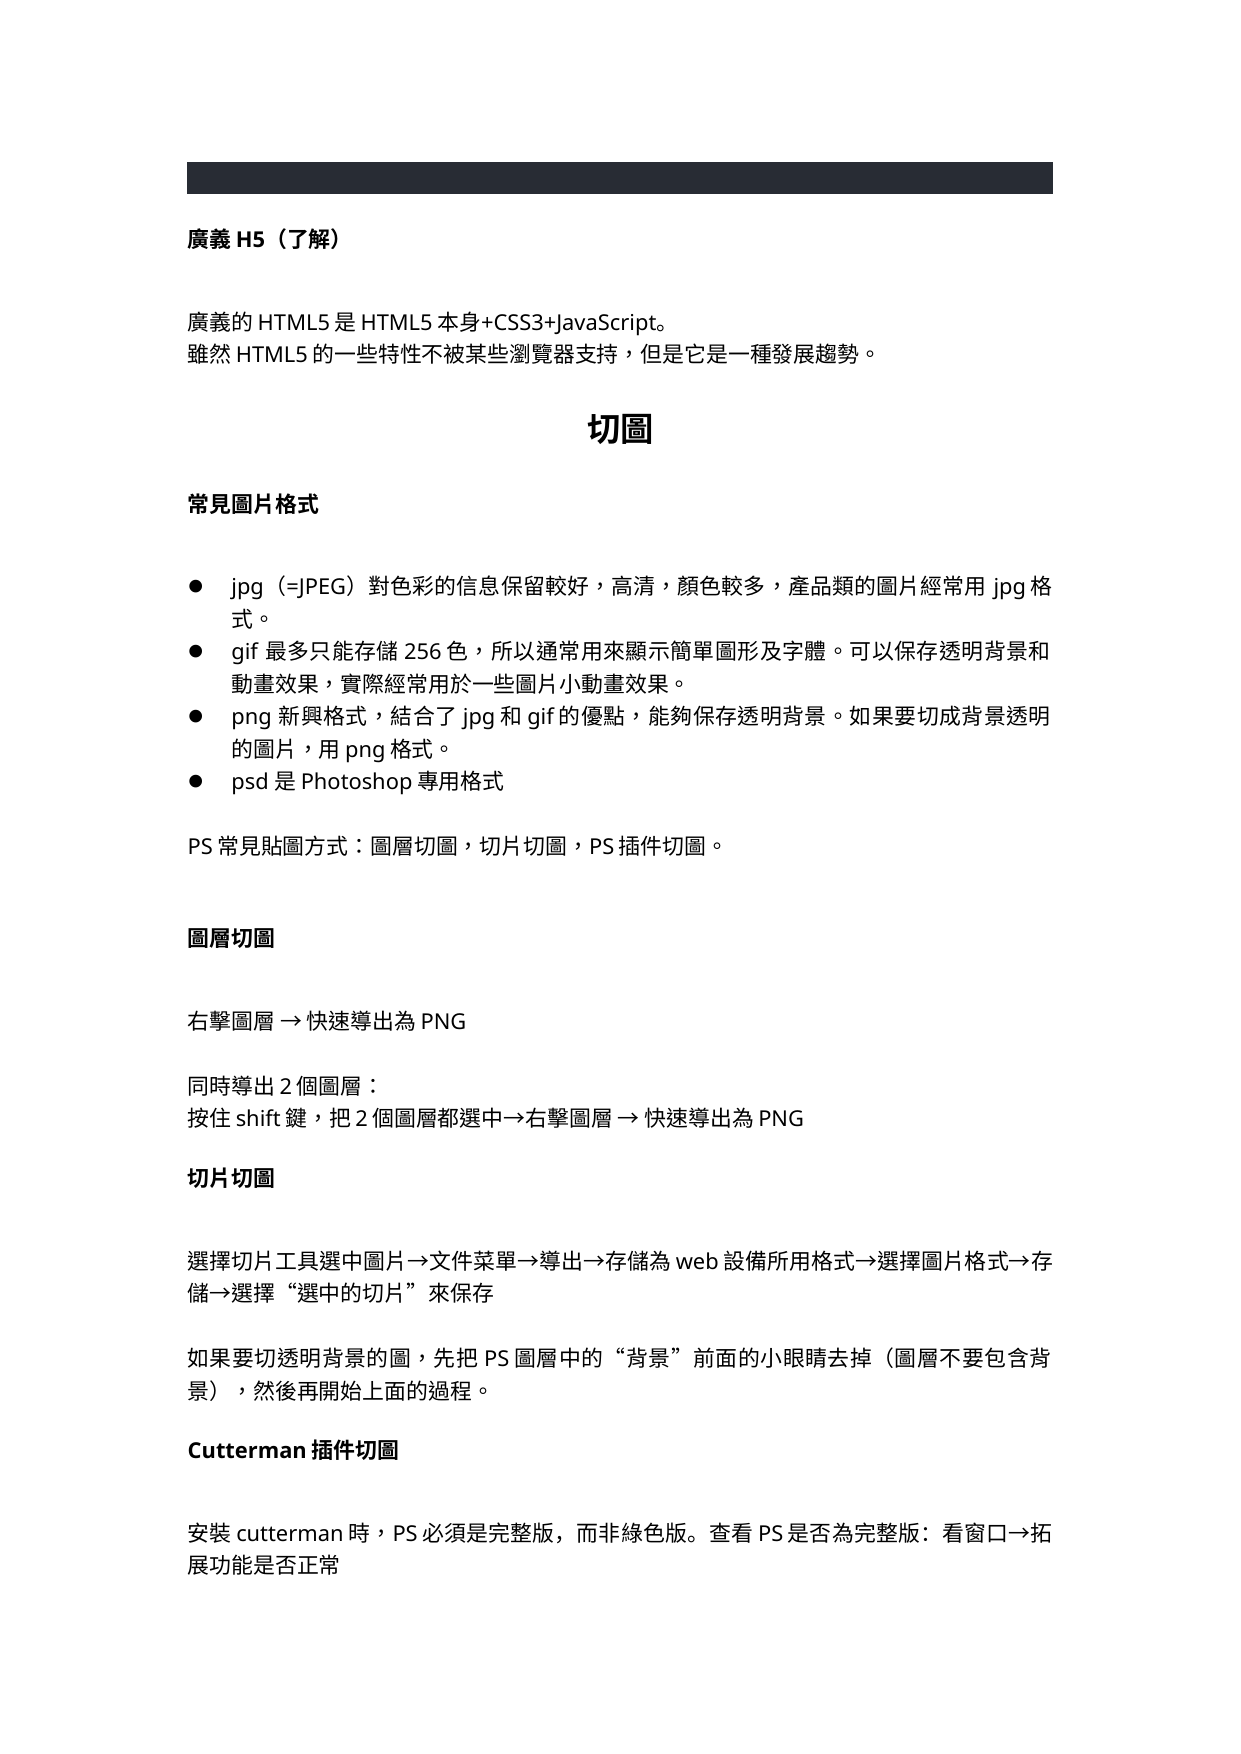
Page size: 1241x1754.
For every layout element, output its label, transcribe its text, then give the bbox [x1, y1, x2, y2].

subtitle 常見圖片格式 [187, 486, 1053, 519]
text 雖然HTML5的一些特性不被某些瀏覽器支持，但是它是一種發展趨勢。 [187, 337, 1053, 369]
text 如果要切透明背景的圖，先把PS圖層中的“背景”前面的小眼睛去掉（圖層不要包含背景），然後再開始上面的過程。 [187, 1341, 1053, 1406]
text 選擇切片工具選中圖片→文件菜單→導出→存儲為web設備所用格式→選擇圖片格式→存儲→選擇“選中的切片”來保存 [187, 1243, 1053, 1308]
text 同時導出2個圖層： [187, 1069, 1053, 1101]
list psd 是Photoshop專用格式 [187, 764, 1053, 796]
title 切圖 [187, 394, 1053, 459]
list png 新興格式，結合了jpg和gif的優點，能夠保存透明背景。如果要切成背景透明的圖片，用png格式。 [187, 699, 1053, 764]
subtitle 廣義H5（了解） [187, 222, 1053, 254]
text 按住shift鍵，把2個圖層都選中→右擊圖層 → 快速導出為PNG [187, 1101, 1053, 1134]
subtitle 切片切圖 [187, 1161, 1053, 1193]
subtitle 圖層切圖 [187, 921, 1053, 953]
text PS常見貼圖方式：圖層切圖，切片切圖，PS插件切圖。 [187, 829, 1053, 861]
text 右擊圖層 → 快速導出為PNG [187, 1004, 1053, 1036]
list gif 最多只能存儲256色，所以通常用來顯示簡單圖形及字體。可以保存透明背景和動畫效果，實際經常用於一些圖片小動畫效果。 [187, 634, 1053, 699]
text 廣義的HTML5是HTML5本身+CSS3+JavaScript。 [187, 304, 1053, 337]
subtitle Cutterman插件切圖 [187, 1433, 1053, 1465]
list jpg（=JPEG）對色彩的信息保留較好，高清，顏色較多，產品類的圖片經常用jpg格式。 [187, 569, 1053, 634]
text 安裝cutterman時，PS必須是完整版，而非綠色版。查看PS是否為完整版：看窗口→拓展功能是否正常 [187, 1516, 1053, 1581]
